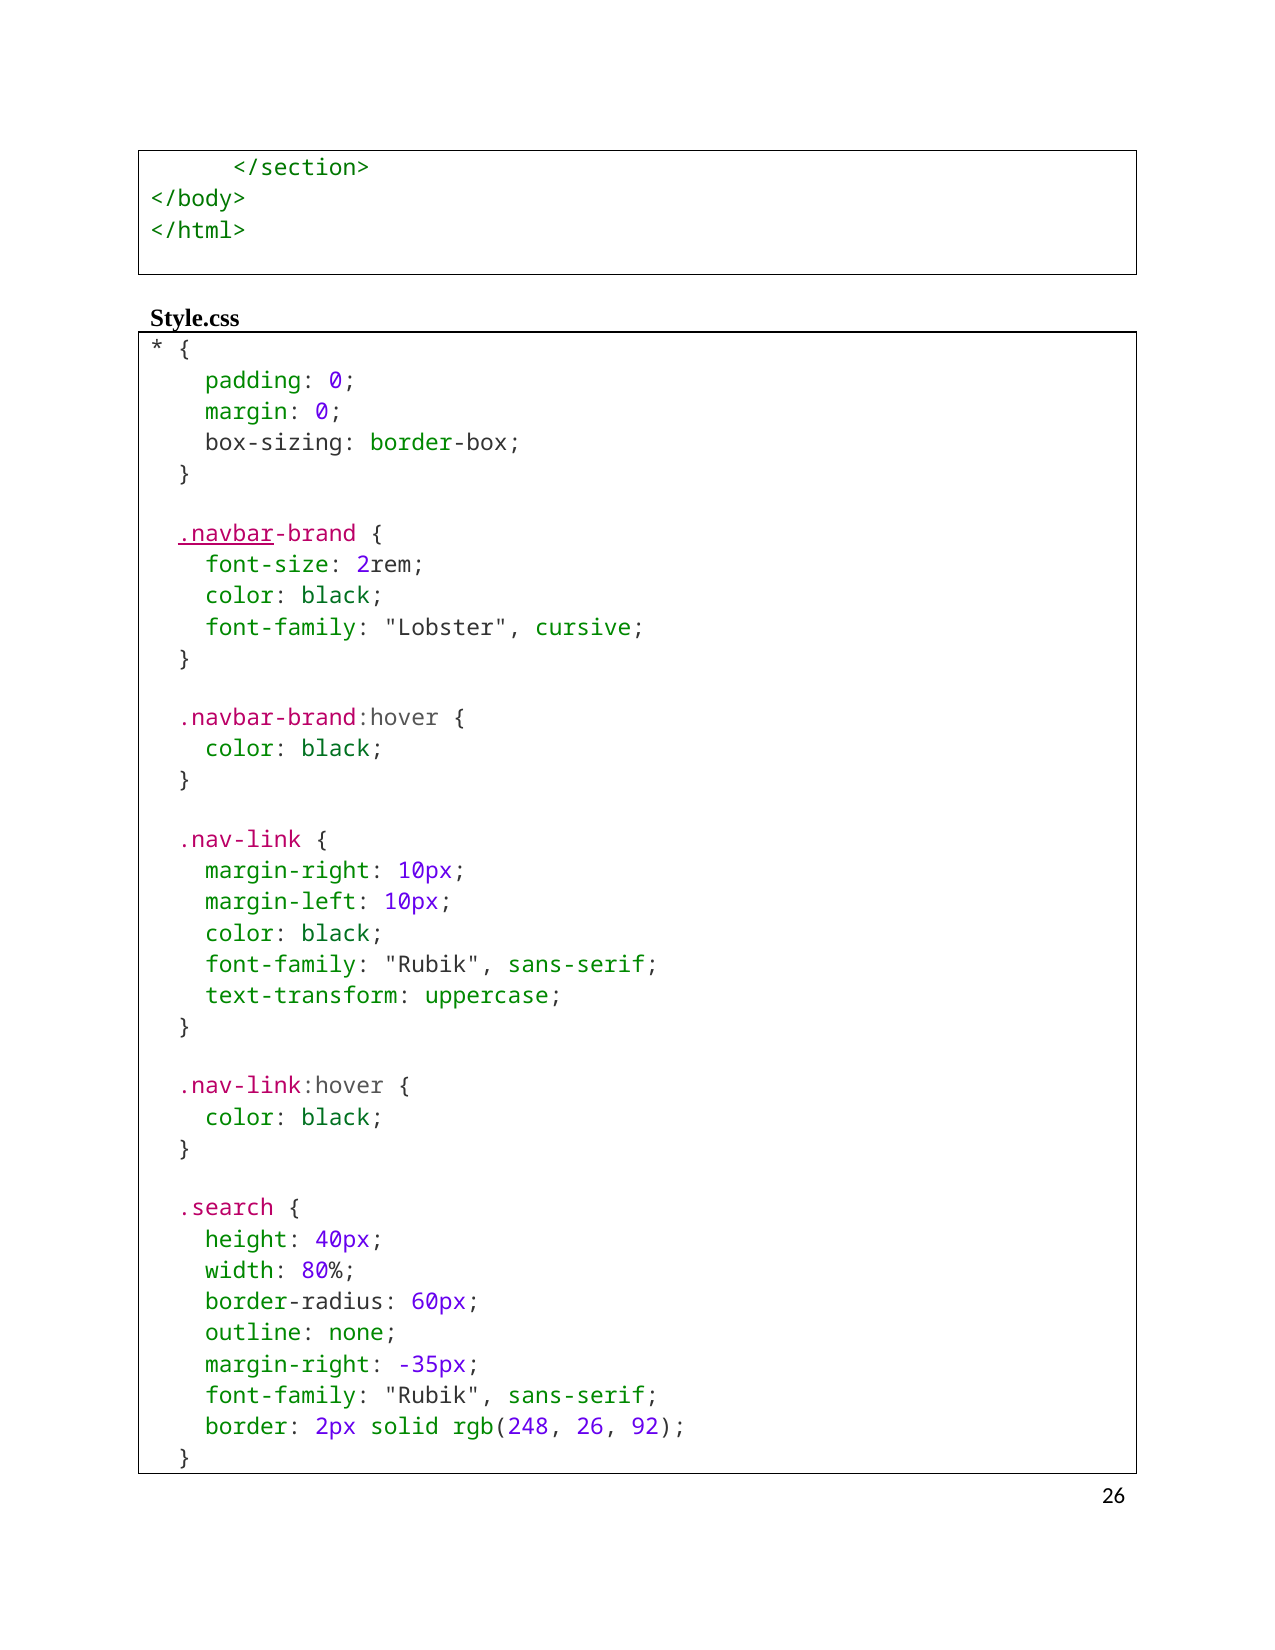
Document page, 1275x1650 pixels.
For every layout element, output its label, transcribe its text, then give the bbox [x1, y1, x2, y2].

text Style.css [150, 303, 1125, 331]
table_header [139, 151, 1136, 273]
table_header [139, 333, 1136, 1472]
